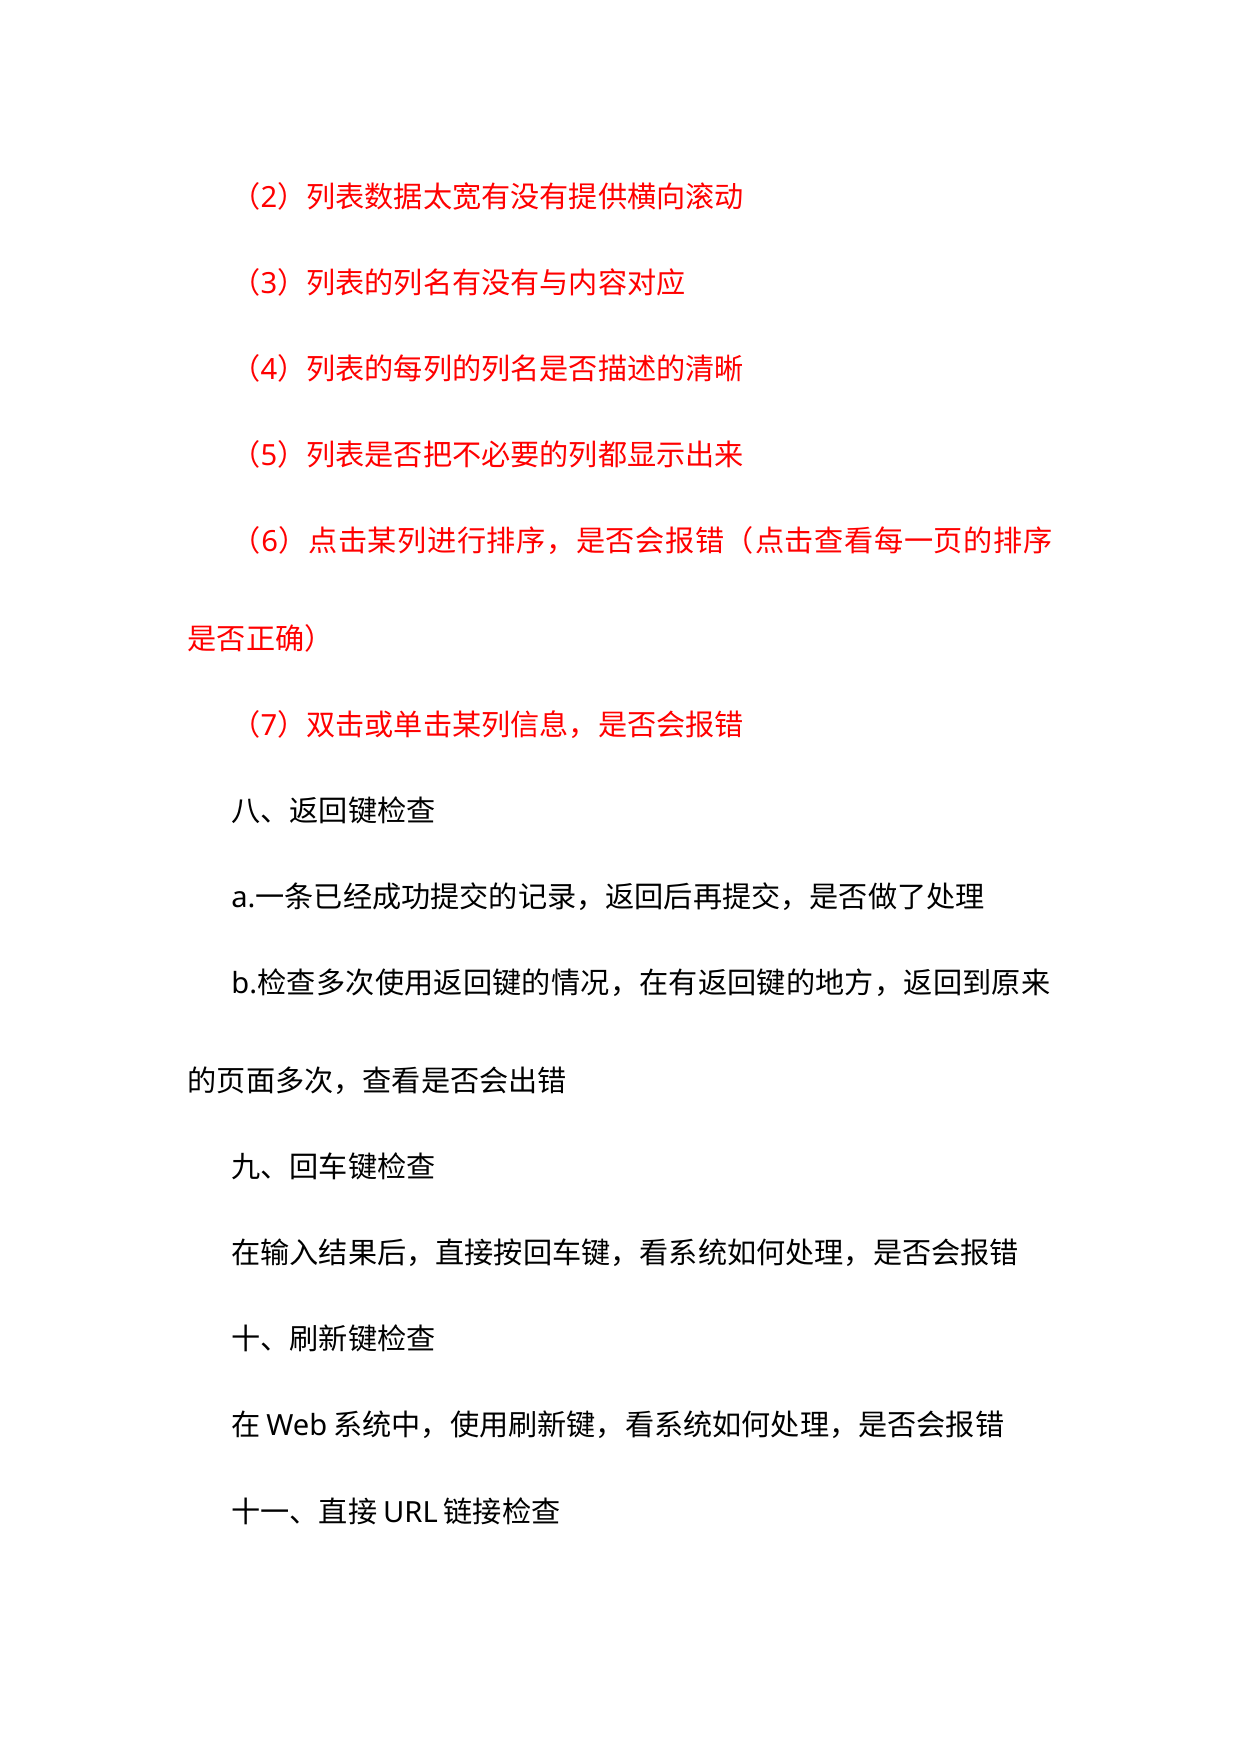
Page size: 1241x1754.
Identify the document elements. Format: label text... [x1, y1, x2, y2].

text a.一条已经成功提交的记录，返回后再提交，是否做了处理 [187, 862, 1053, 927]
text （3）列表的列名有没有与内容对应 [187, 248, 1053, 313]
text 八、返回键检查 [187, 776, 1053, 841]
text （2）列表数据太宽有没有提供横向滚动 [187, 162, 1053, 227]
text 十、刷新键检查 [187, 1304, 1053, 1369]
text （6）点击某列进行排序，是否会报错（点击查看每一页的排序是否正确） [187, 507, 1053, 669]
text 九、回车键检查 [187, 1132, 1053, 1197]
text 在Web系统中，使用刷新键，看系统如何处理，是否会报错 [187, 1391, 1053, 1456]
text （7）双击或单击某列信息，是否会报错 [187, 690, 1053, 755]
text （4）列表的每列的列名是否描述的清晰 [187, 334, 1053, 399]
text 在输入结果后，直接按回车键，看系统如何处理，是否会报错 [187, 1218, 1053, 1283]
text 十一、直接URL链接检查 [187, 1477, 1053, 1542]
text b.检查多次使用返回键的情况，在有返回键的地方，返回到原来的页面多次，查看是否会出错 [187, 949, 1053, 1111]
text （5）列表是否把不必要的列都显示出来 [187, 420, 1053, 485]
